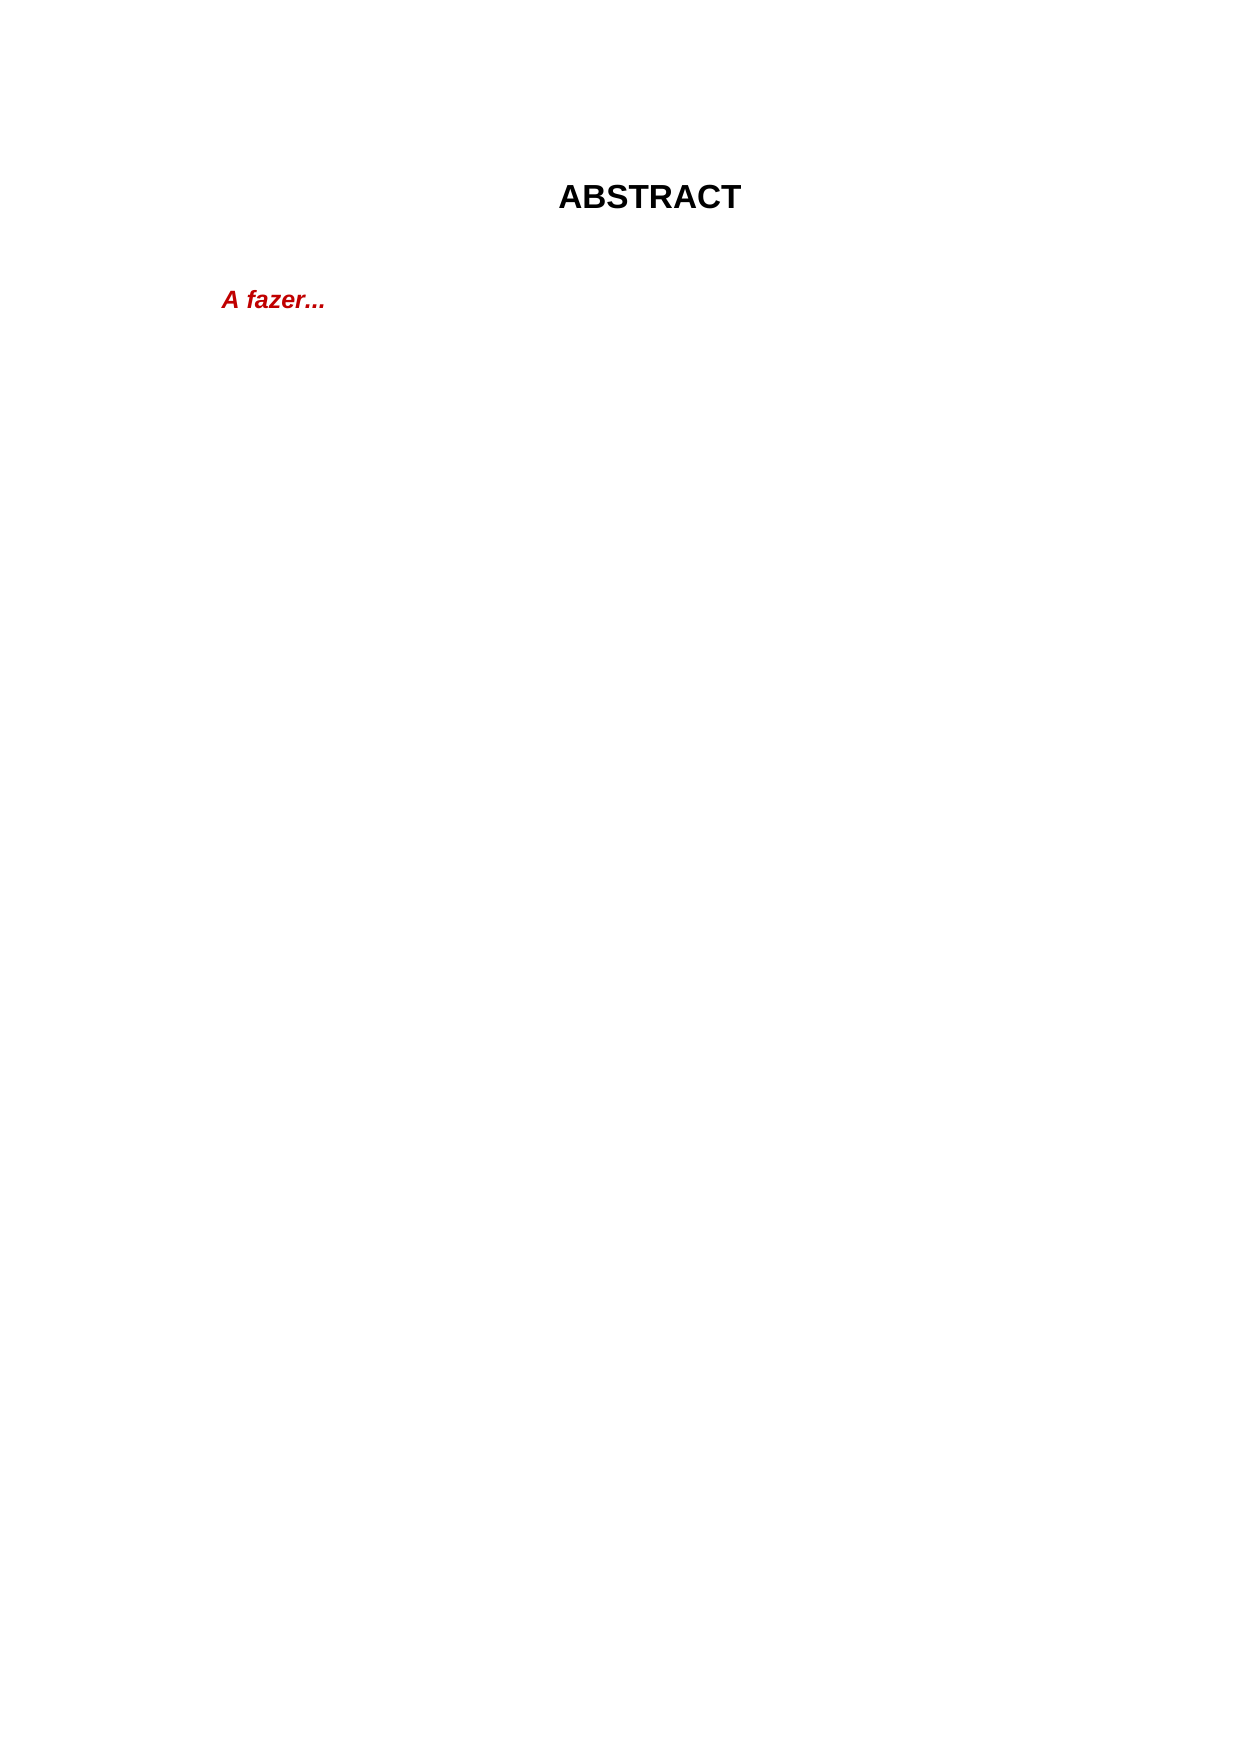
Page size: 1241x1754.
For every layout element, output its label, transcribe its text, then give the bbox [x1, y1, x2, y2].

text Abstract [177, 177, 1122, 216]
text A fazer... [177, 285, 1122, 313]
